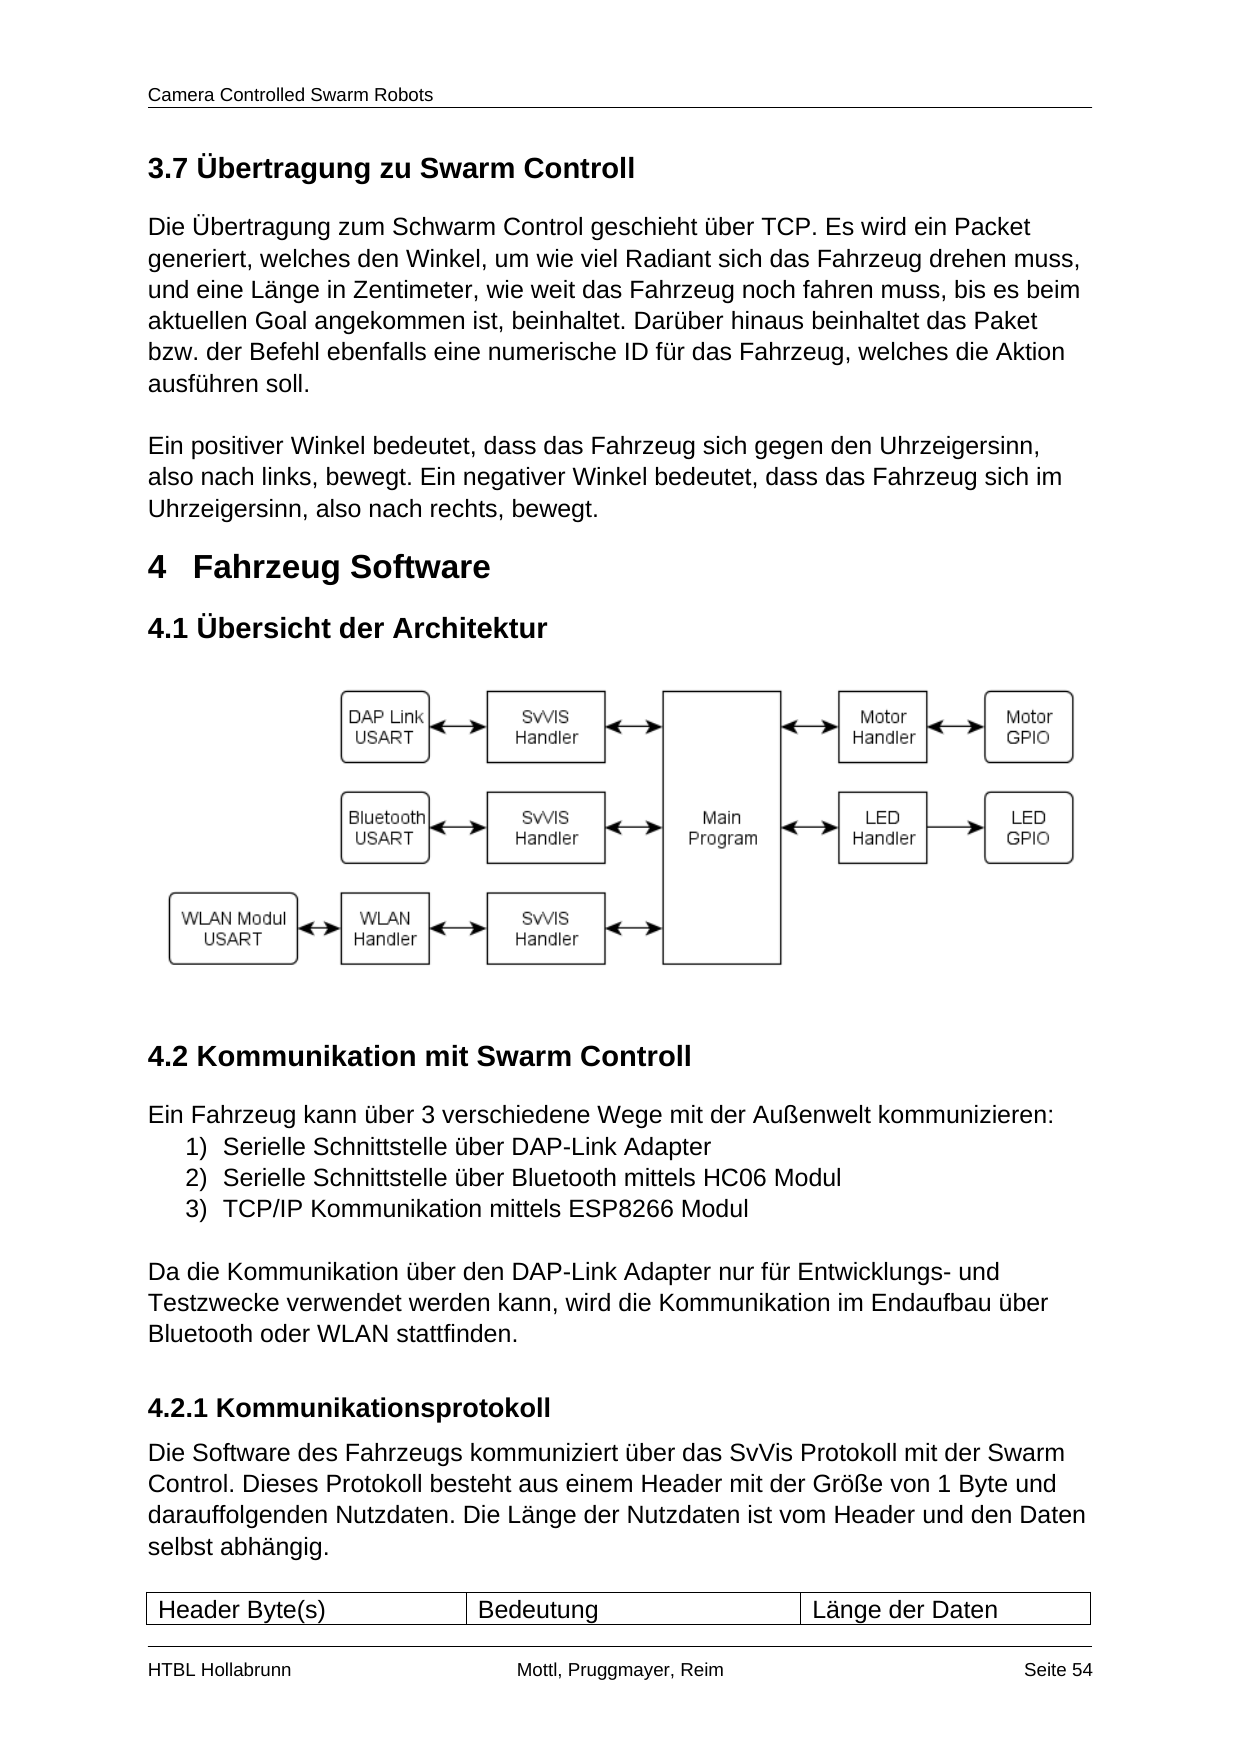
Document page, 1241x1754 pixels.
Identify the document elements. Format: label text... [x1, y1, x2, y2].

text Die Übertragung zum Schwarm Control geschieht über TCP. Es wird ein Packet generiert, welches den Winkel, um wie viel Radiant sich das Fahrzeug drehen muss, und eine Länge in Zentimeter, wie weit das Fahrzeug noch fahren muss, bis es beim aktuellen Goal angekommen ist, beinhaltet. Darüber hinaus beinhaltet das Paket bzw. der Befehl ebenfalls eine numerische ID für das Fahrzeug, welches die Aktion ausführen soll. [148, 210, 1092, 397]
subtitle Kommunikation mit Swarm Controll [148, 1039, 1092, 1073]
subtitle Übertragung zu Swarm Controll [148, 151, 1092, 185]
list Serielle Schnittstelle über DAP-Link Adapter [185, 1129, 1092, 1160]
text Da die Kommunikation über den DAP-Link Adapter nur für Entwicklungs- und Testzwecke verwendet werden kann, wird die Kommunikation im Endaufbau über Bluetooth oder WLAN stattfinden. [148, 1254, 1092, 1348]
table_header Header Byte(s) [147, 1593, 466, 1624]
list Serielle Schnittstelle über Bluetooth mittels HC06 Modul [185, 1160, 1092, 1192]
text Ein Fahrzeug kann über 3 verschiedene Wege mit der Außenwelt kommunizieren: [148, 1098, 1092, 1129]
text Die Software des Fahrzeugs kommuniziert über das SvVis Protokoll mit der Swarm Control. Dieses Protokoll besteht aus einem Header mit der Größe von 1 Byte und darauffolgenden Nutzdaten. Die Länge der Nutzdaten ist vom Header und den Daten selbst abhängig. [148, 1435, 1092, 1560]
subtitle Fahrzeug Software [148, 547, 1092, 586]
subtitle Übersicht der Architektur [148, 611, 1092, 644]
table_header Länge der Daten [801, 1593, 1090, 1624]
text Ein positiver Winkel bedeutet, dass das Fahrzeug sich gegen den Uhrzeigersinn, also nach links, bewegt. Ein negativer Winkel bedeutet, dass das Fahrzeug sich im Uhrzeigersinn, also nach rechts, bewegt. [148, 429, 1092, 522]
list TCP/IP Kommunikation mittels ESP8266 Modul [185, 1192, 1092, 1223]
subtitle Kommunikationsprotokoll [148, 1392, 1092, 1423]
table_header Bedeutung [467, 1593, 800, 1624]
picture [147, 669, 1093, 983]
